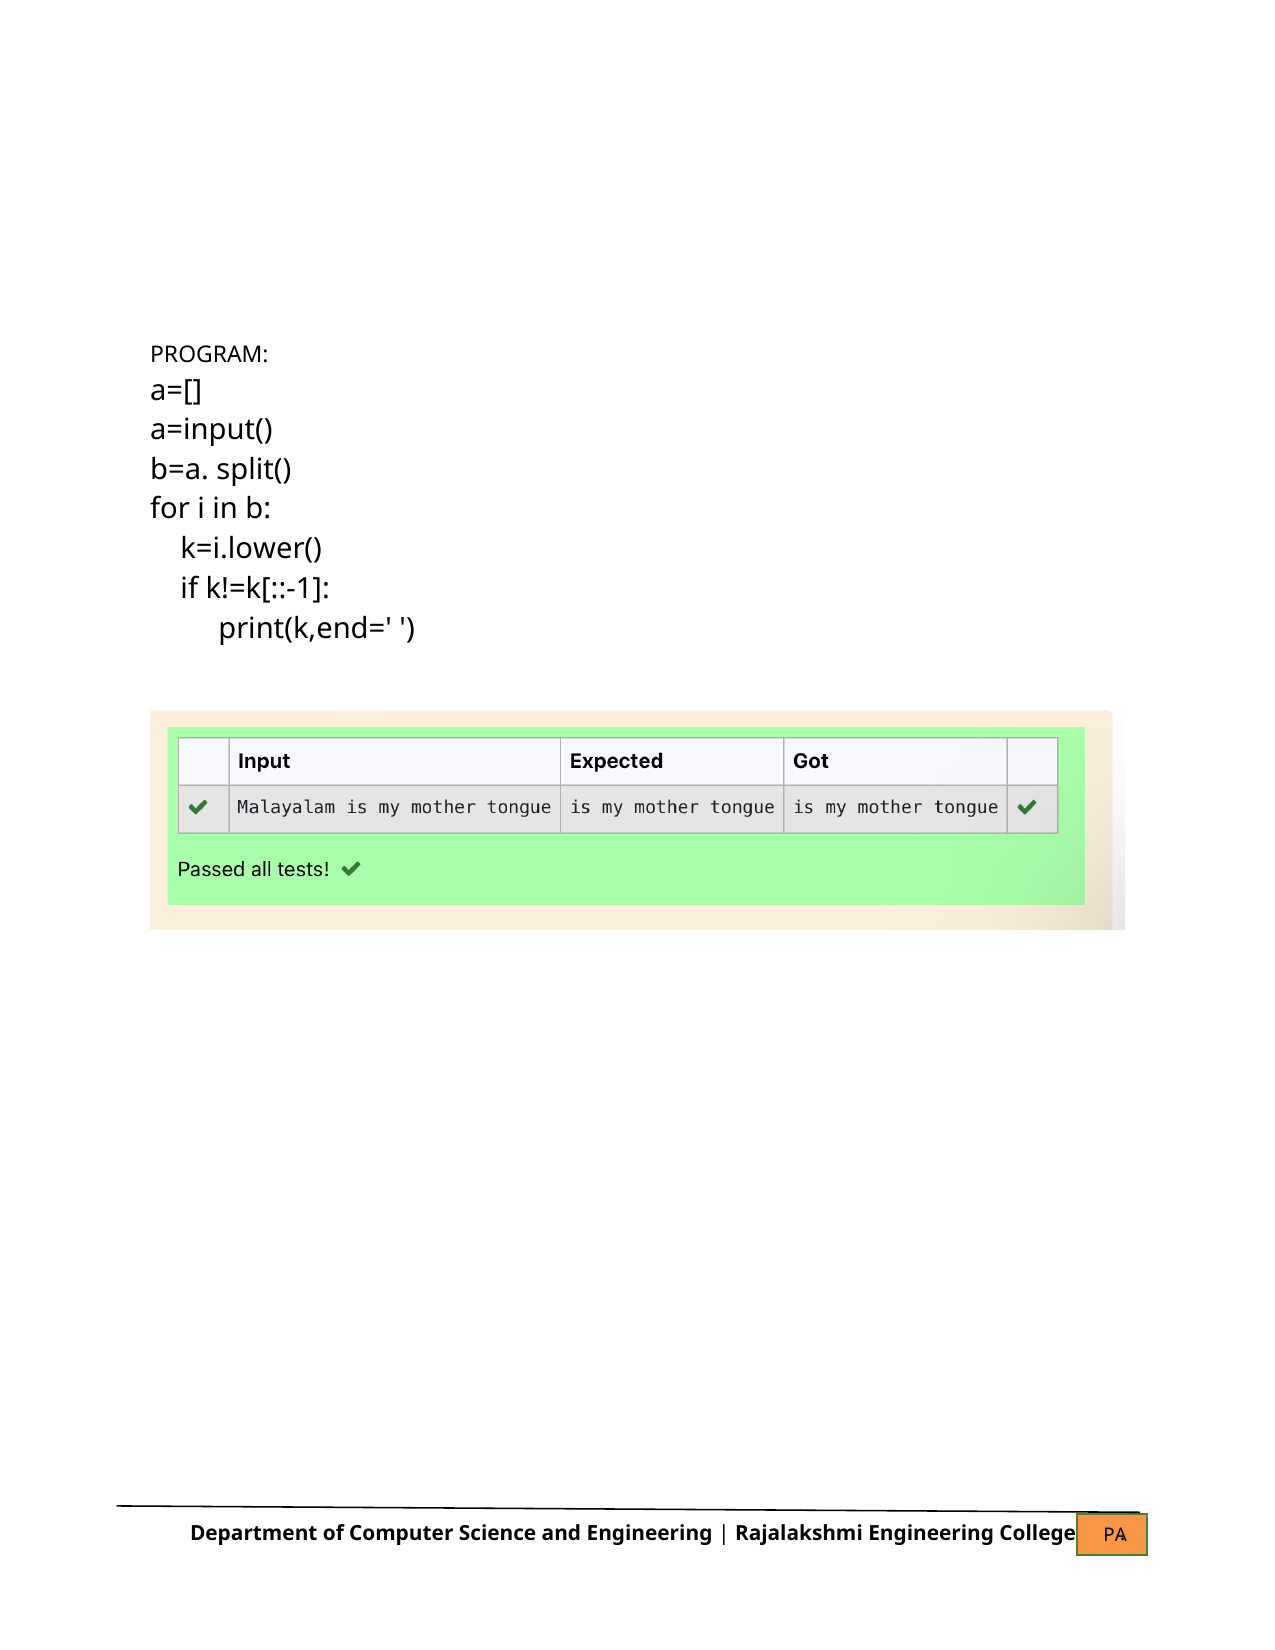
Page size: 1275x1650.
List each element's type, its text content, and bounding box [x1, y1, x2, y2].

text for i in b: [150, 488, 1125, 527]
text k=i.lower() [150, 527, 1125, 567]
text a=[] [150, 369, 1125, 408]
text PROGRAM: [150, 337, 1125, 369]
text if k!=k[::-1]: [150, 567, 1125, 607]
text b=a. split() [150, 448, 1125, 488]
picture [150, 709, 1125, 930]
text print(k,end=' ') [150, 607, 1125, 647]
text a=input() [150, 408, 1125, 448]
